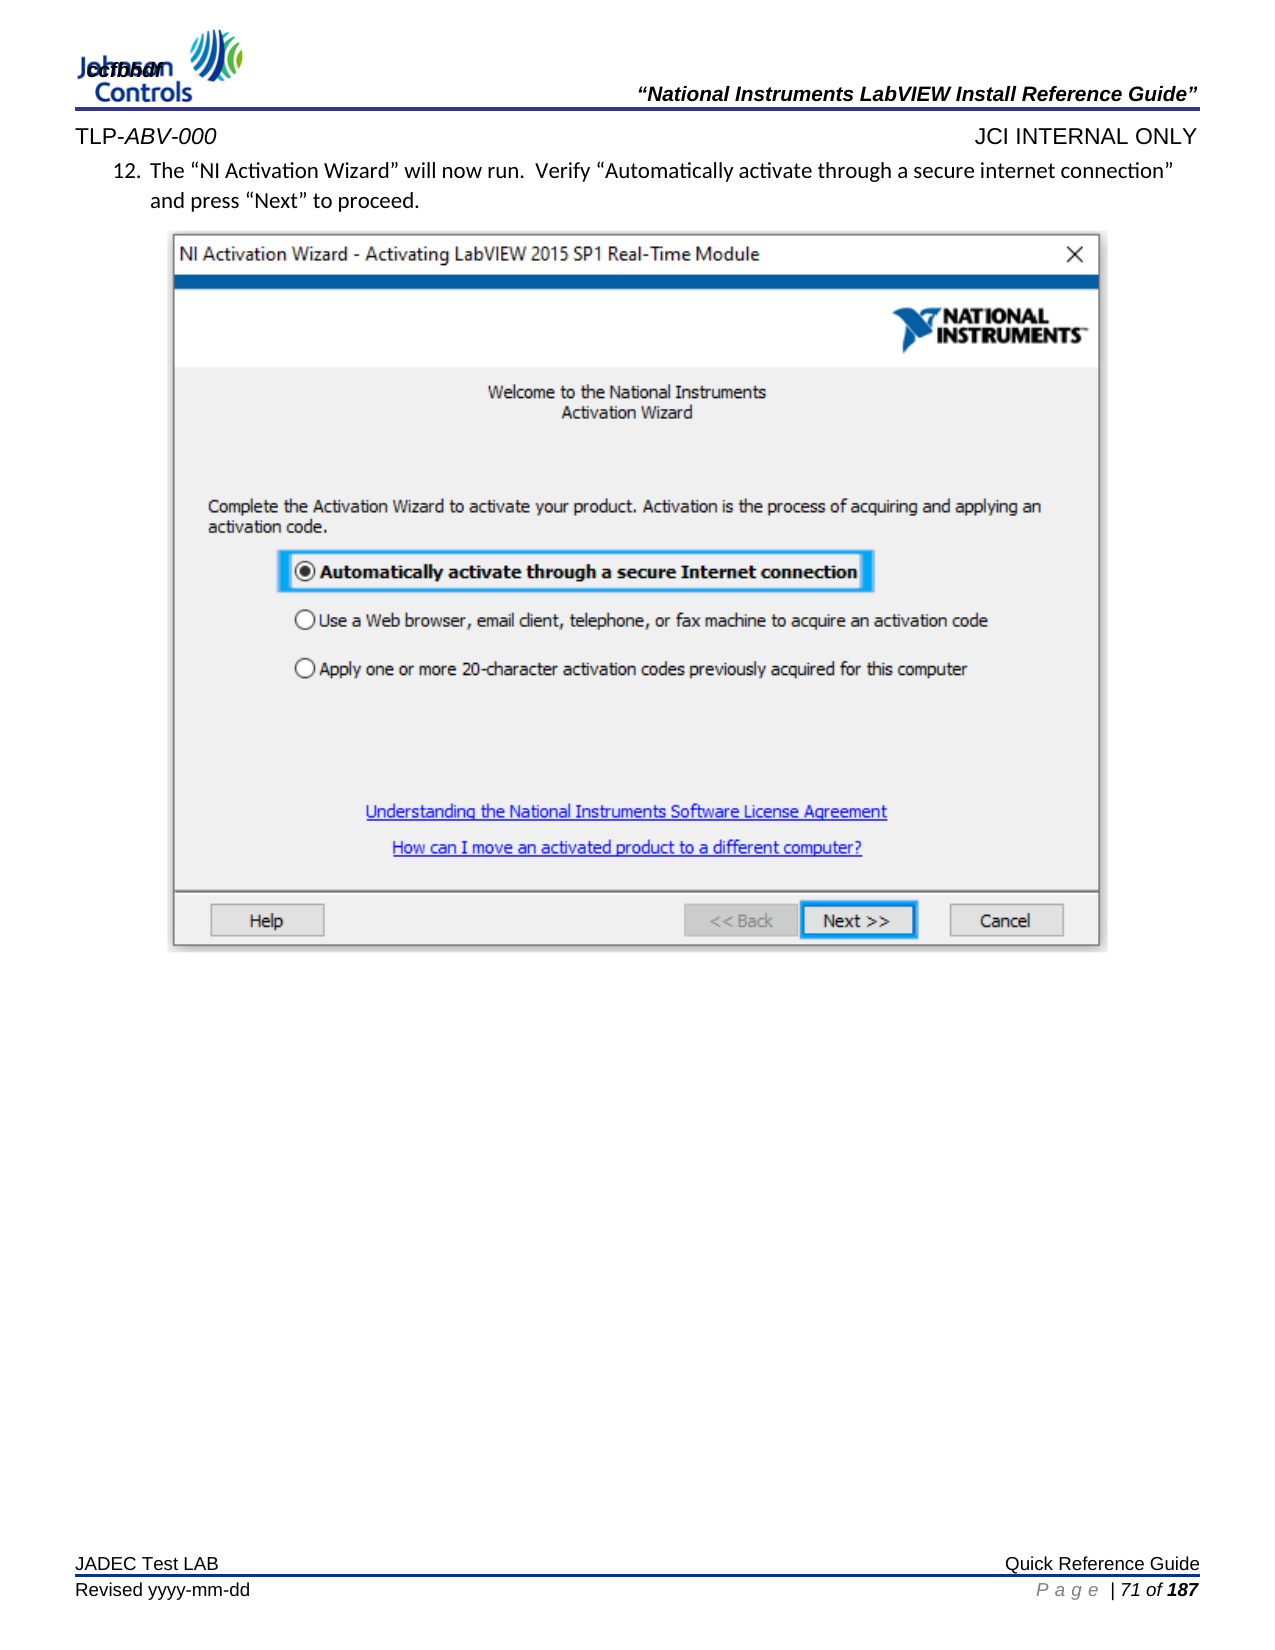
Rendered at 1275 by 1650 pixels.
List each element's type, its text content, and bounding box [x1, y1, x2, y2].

picture [76, 26, 246, 105]
list The “NI Activation Wizard” will now run. Verify “Automatically activate through a secure internet connection” and press “Next” to proceed. [112, 156, 1200, 214]
picture [167, 228, 1108, 954]
